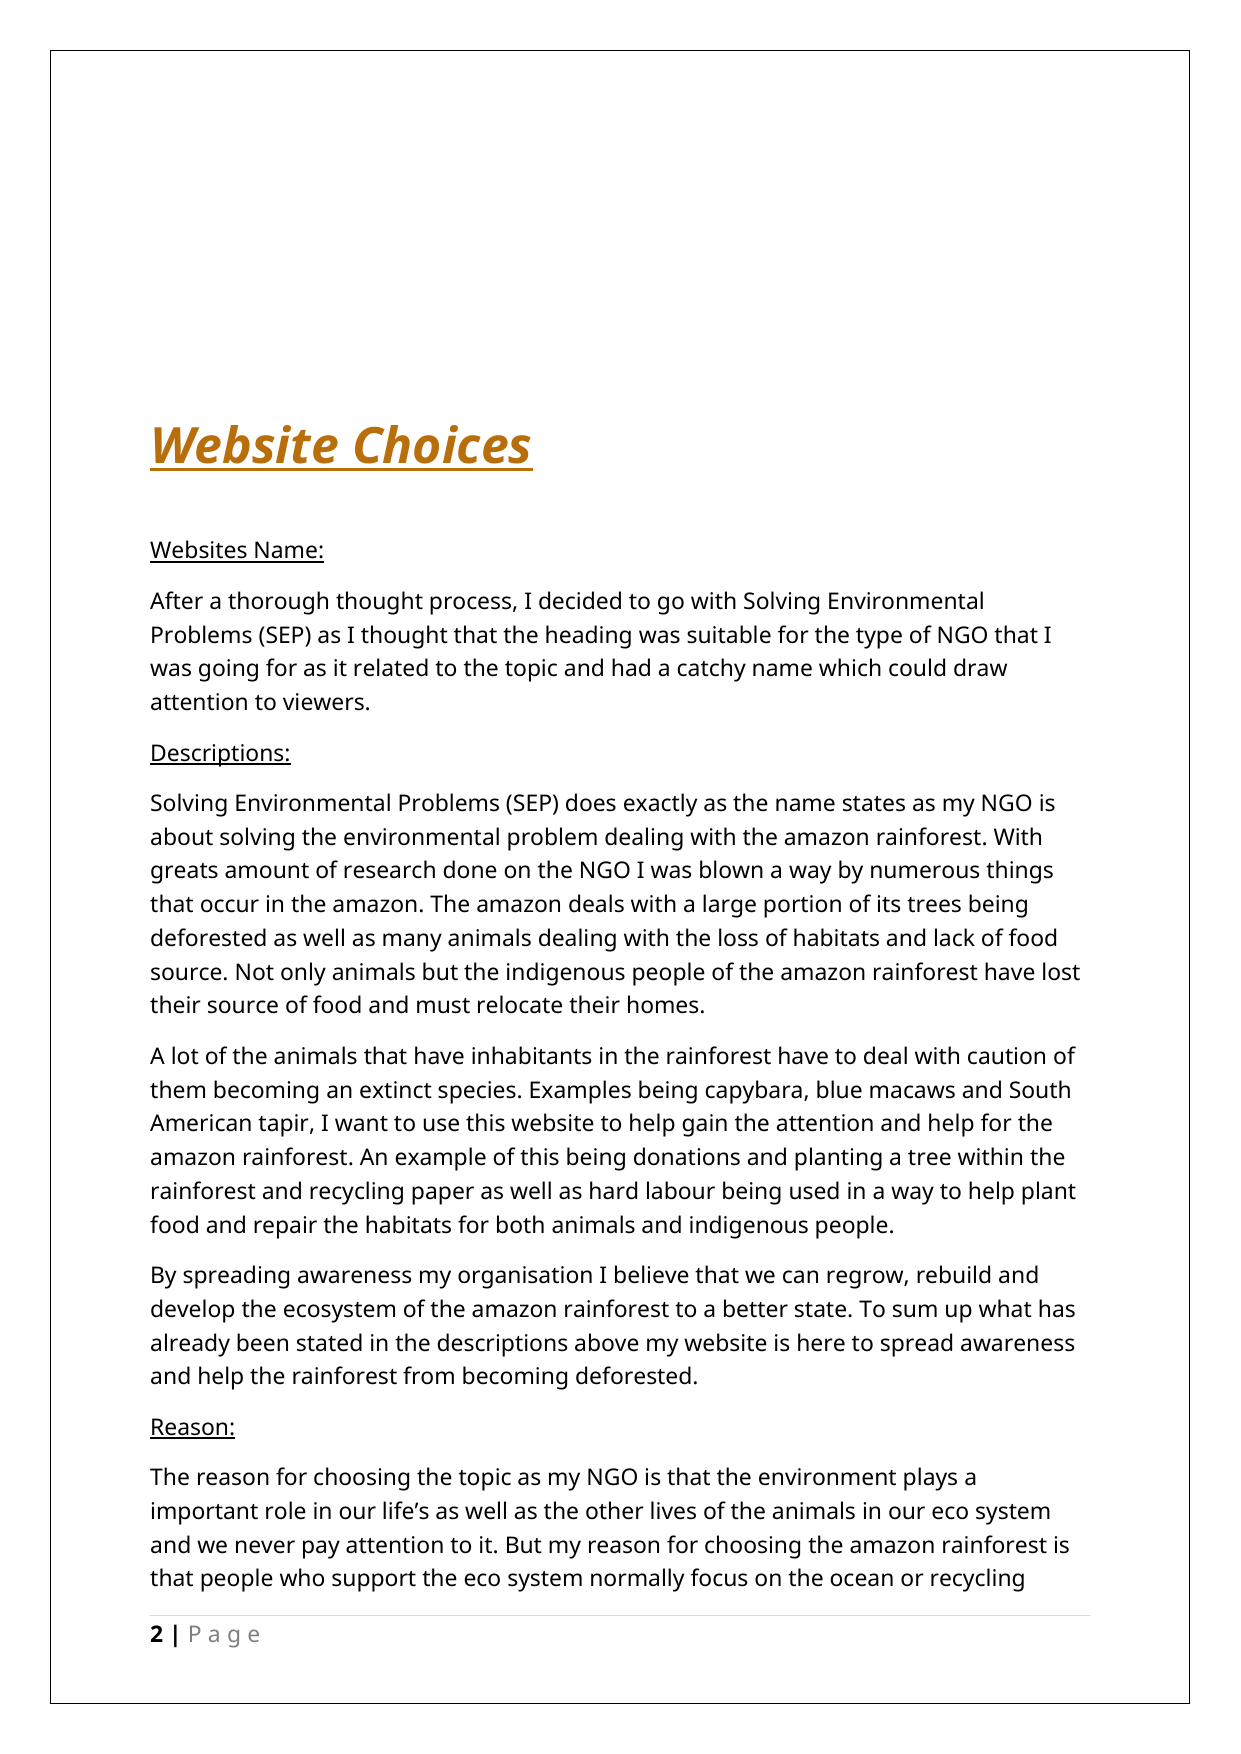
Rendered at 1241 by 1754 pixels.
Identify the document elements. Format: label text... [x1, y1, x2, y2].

subtitle Website Choices [150, 410, 1090, 478]
text Reason: [150, 1411, 1090, 1442]
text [150, 1461, 1090, 1593]
text A lot of the animals that have inhabitants in the rainforest have to deal with caution of them becoming an extinct species. Examples being capybara, blue macaws and South American tapir, I want to use this website to help gain the attention and help for the amazon rainforest. An example of this being donations and planting a tree within the rainforest and recycling paper as well as hard labour being used in a way to help plant food and repair the habitats for both animals and indigenous people. [150, 1040, 1090, 1240]
text Solving Environmental Problems (SEP) does exactly as the name states as my NGO is about solving the environmental problem dealing with the amazon rainforest. With greats amount of research done on the NGO I was blown a way by numerous things that occur in the amazon. The amazon deals with a large portion of its trees being deforested as well as many animals dealing with the loss of habitats and lack of food source. Not only animals but the indigenous people of the amazon rainforest have lost their source of food and must relocate their homes. [150, 787, 1090, 1021]
text After a thorough thought process, I decided to go with Solving Environmental Problems (SEP) as I thought that the heading was suitable for the type of NGO that I was going for as it related to the topic and had a catchy name which could draw attention to viewers. [150, 585, 1090, 717]
text Descriptions: [150, 736, 1090, 768]
text Websites Name: [150, 534, 1090, 566]
text By spreading awareness my organisation I believe that we can regrow, rebuild and develop the ecosystem of the amazon rainforest to a better state. To sum up what has already been stated in the descriptions above my website is here to spread awareness and help the rainforest from becoming deforested. [150, 1259, 1090, 1391]
